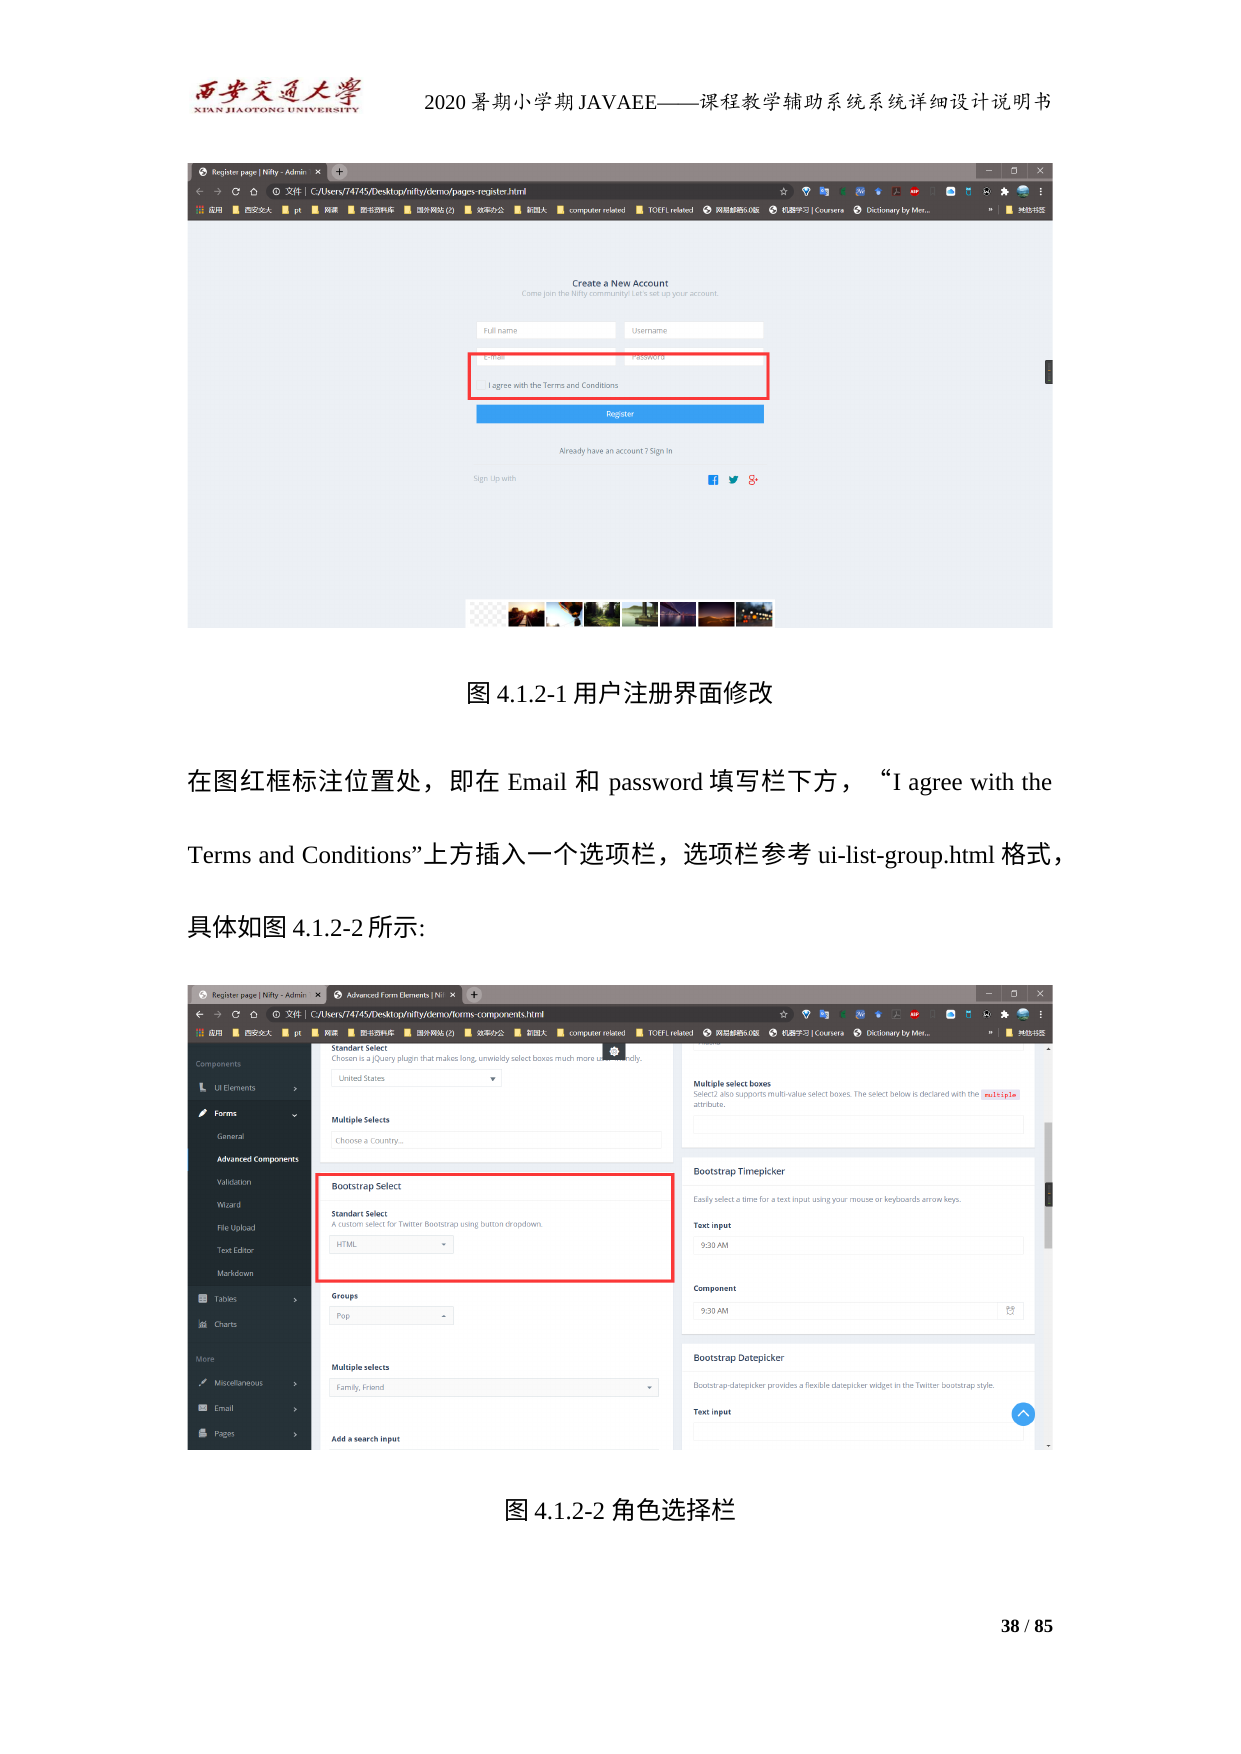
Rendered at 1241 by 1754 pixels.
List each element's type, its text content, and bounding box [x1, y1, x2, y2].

picture [189, 77, 364, 114]
text 图4.1.2-1 用户注册界面修改 [187, 658, 1053, 726]
text 在图红框标注位置处，即在Email 和 password填写栏下方，“I agree with the Terms and Conditions”上方插入一个选项栏，选项栏参考ui-list-group.html格式，具体如图4.1.2-2所示: [187, 745, 1053, 960]
picture [187, 985, 1053, 1450]
text 图4.1.2-2 角色选择栏 [187, 1474, 1053, 1542]
picture [187, 163, 1053, 628]
